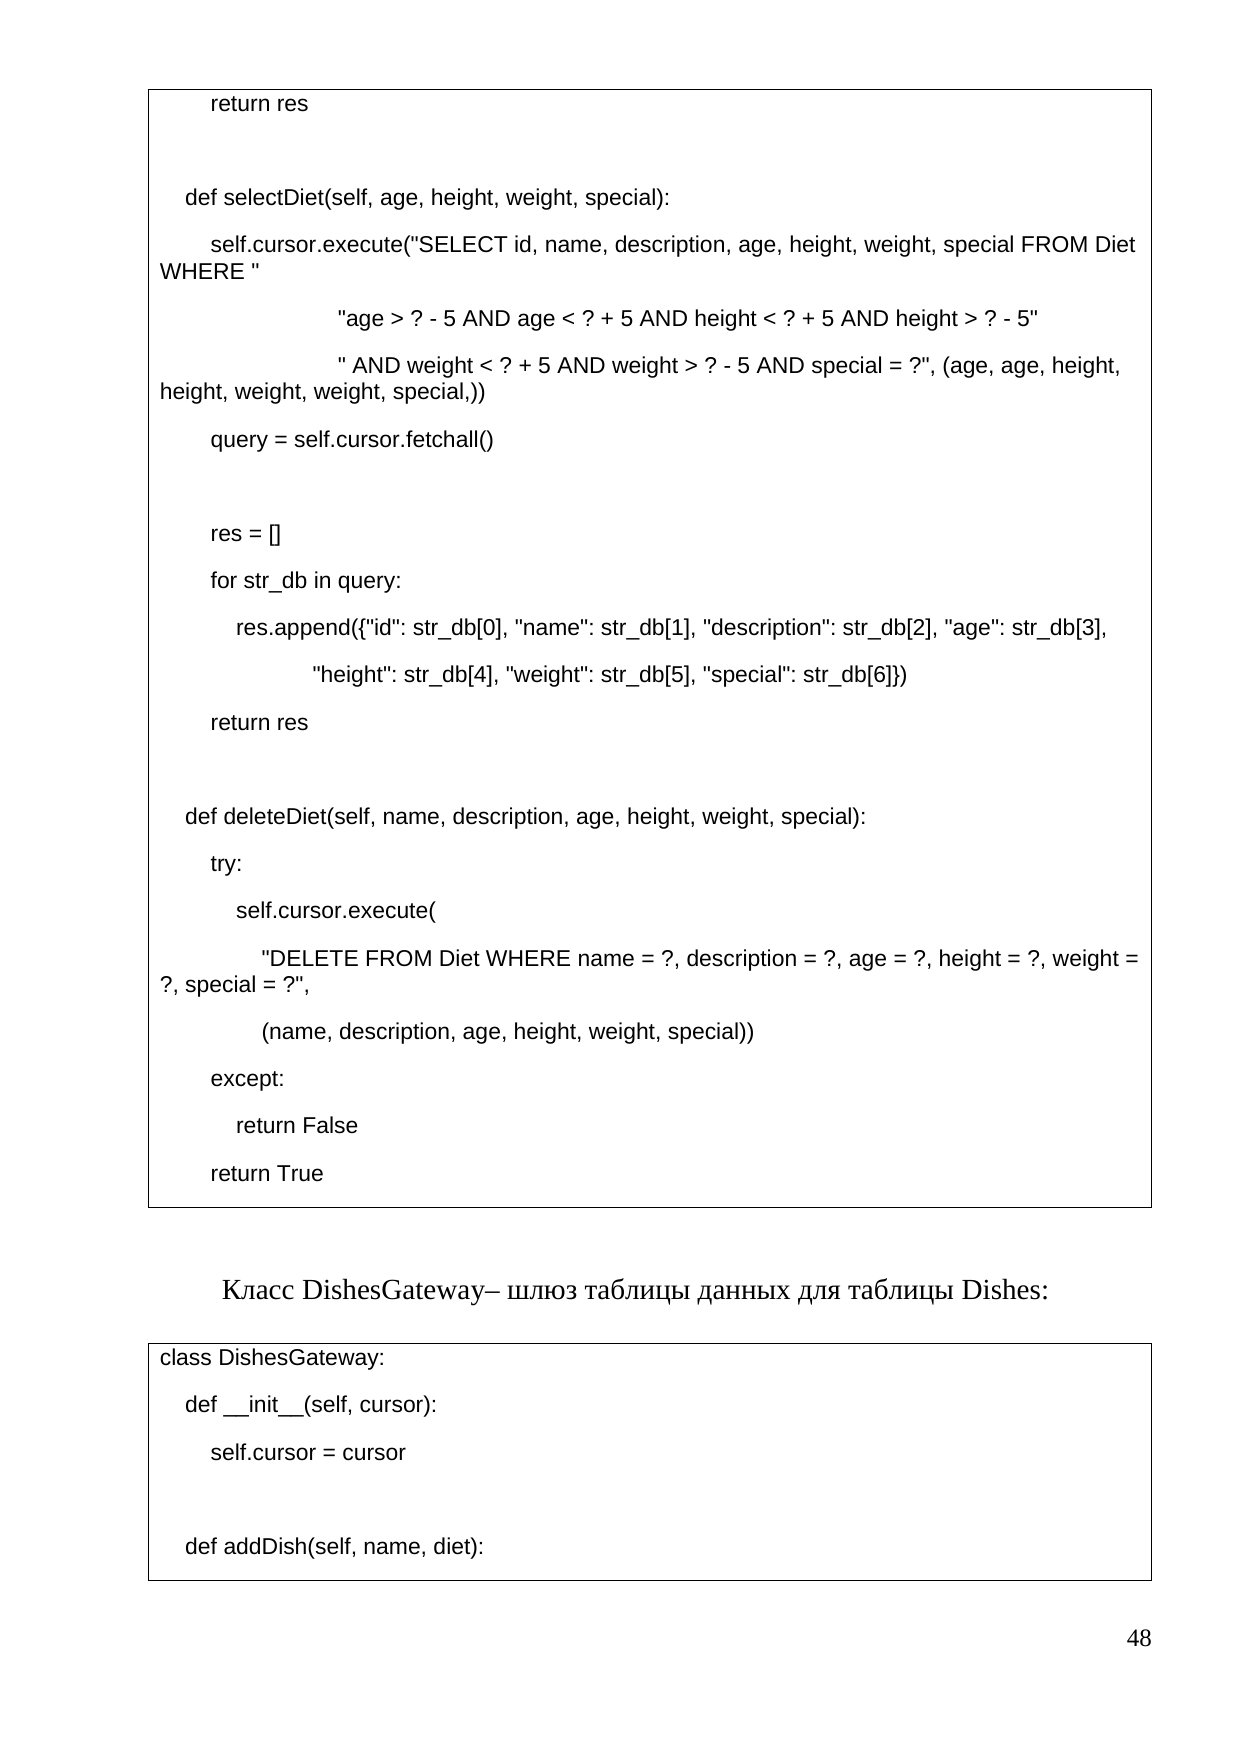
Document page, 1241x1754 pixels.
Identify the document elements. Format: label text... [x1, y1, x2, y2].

text Класс DishesGateway– шлюз таблицы данных для таблицы Dishes: [148, 1272, 1152, 1305]
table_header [149, 90, 1151, 1207]
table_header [149, 1344, 1151, 1580]
